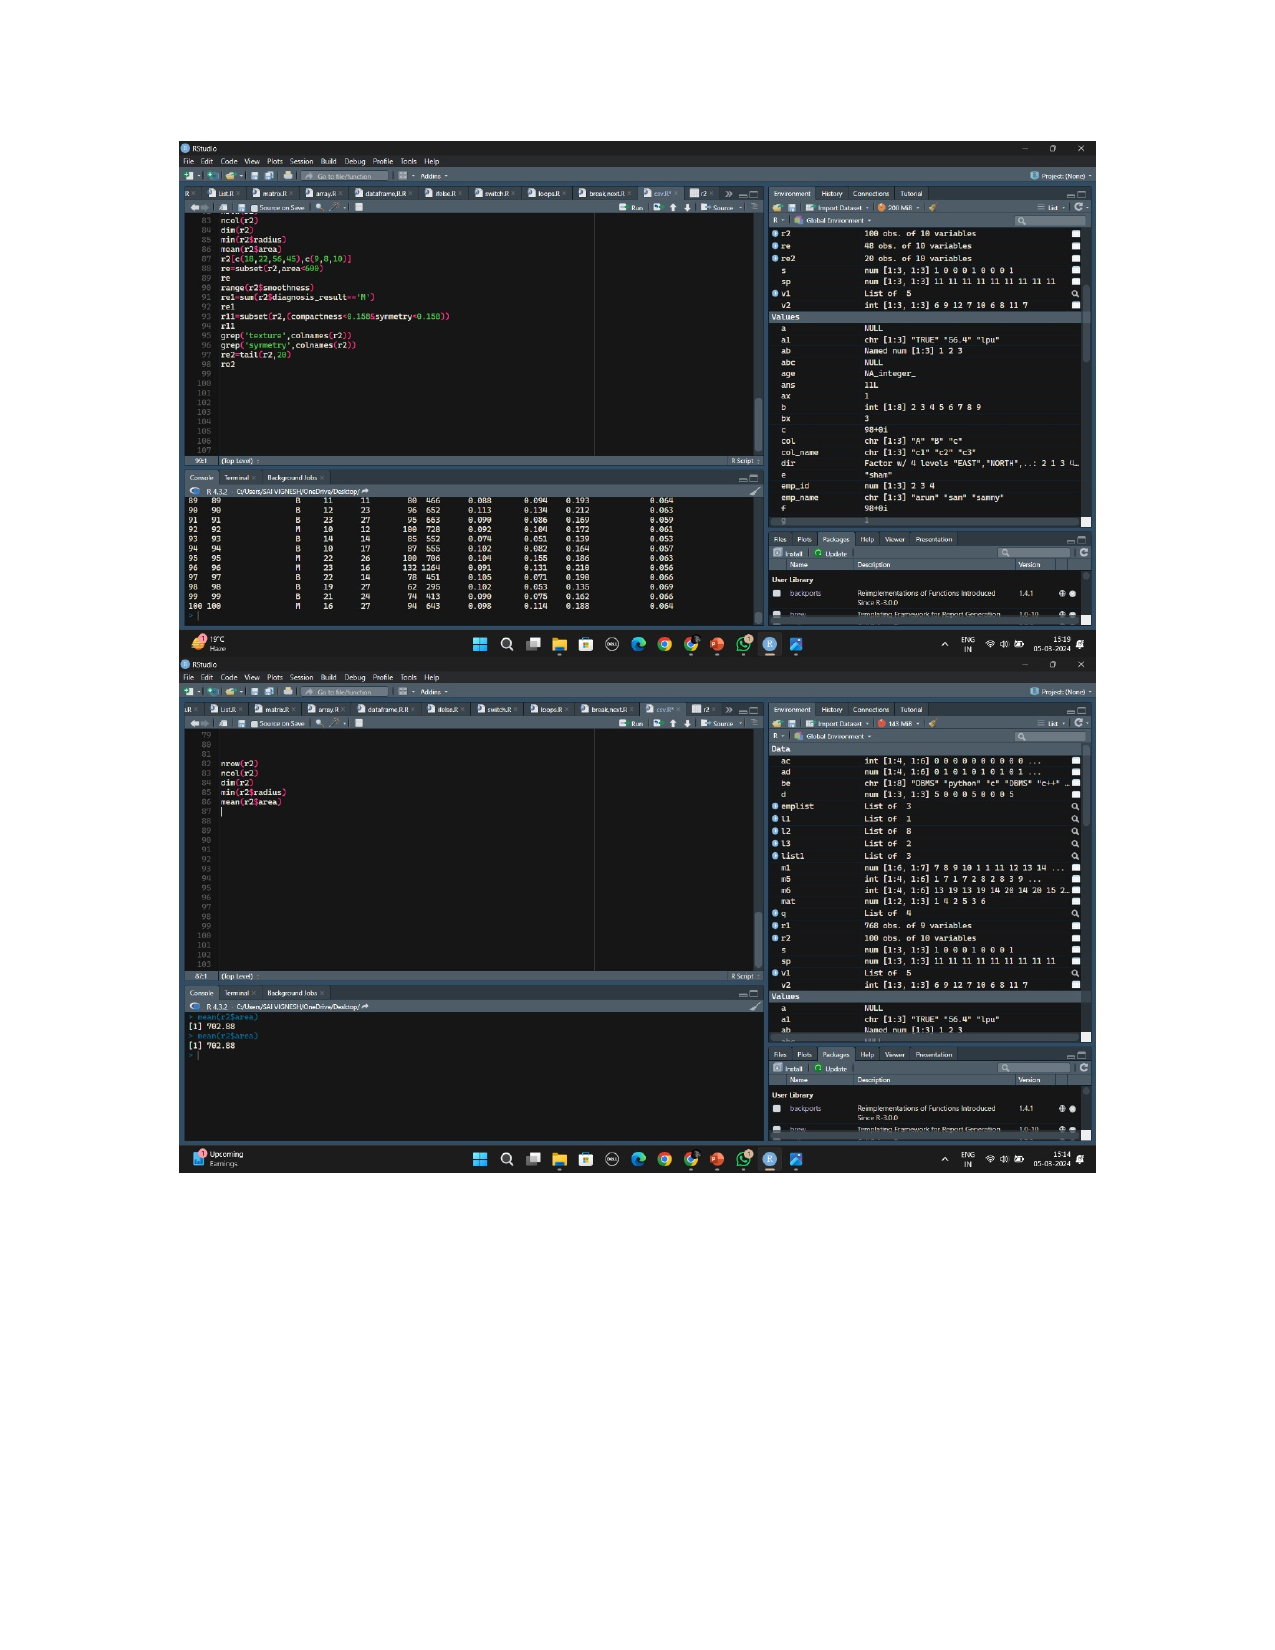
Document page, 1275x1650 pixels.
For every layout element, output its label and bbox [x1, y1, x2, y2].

picture [179, 141, 1096, 1173]
